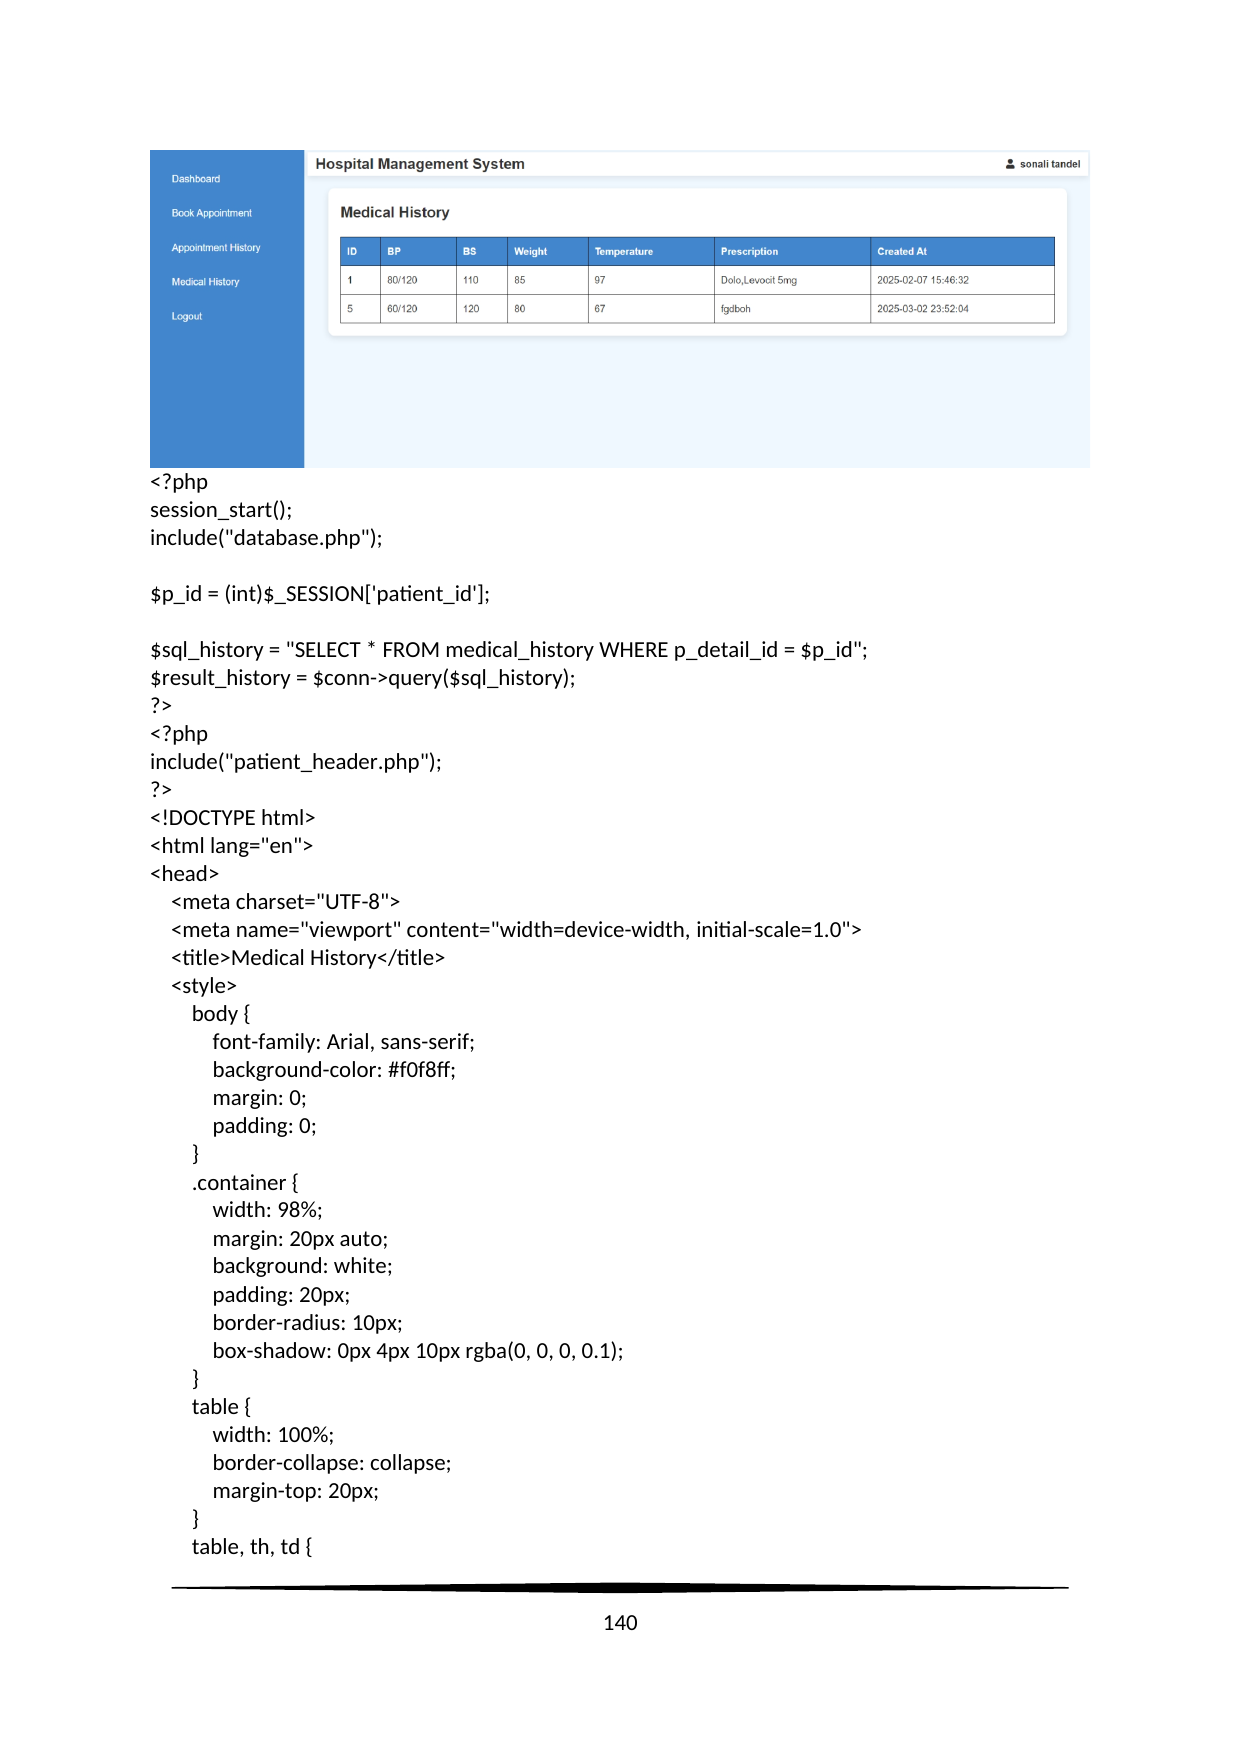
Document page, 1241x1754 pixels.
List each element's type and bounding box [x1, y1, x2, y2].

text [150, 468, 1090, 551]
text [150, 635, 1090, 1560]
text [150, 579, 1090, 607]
picture [150, 150, 1091, 468]
